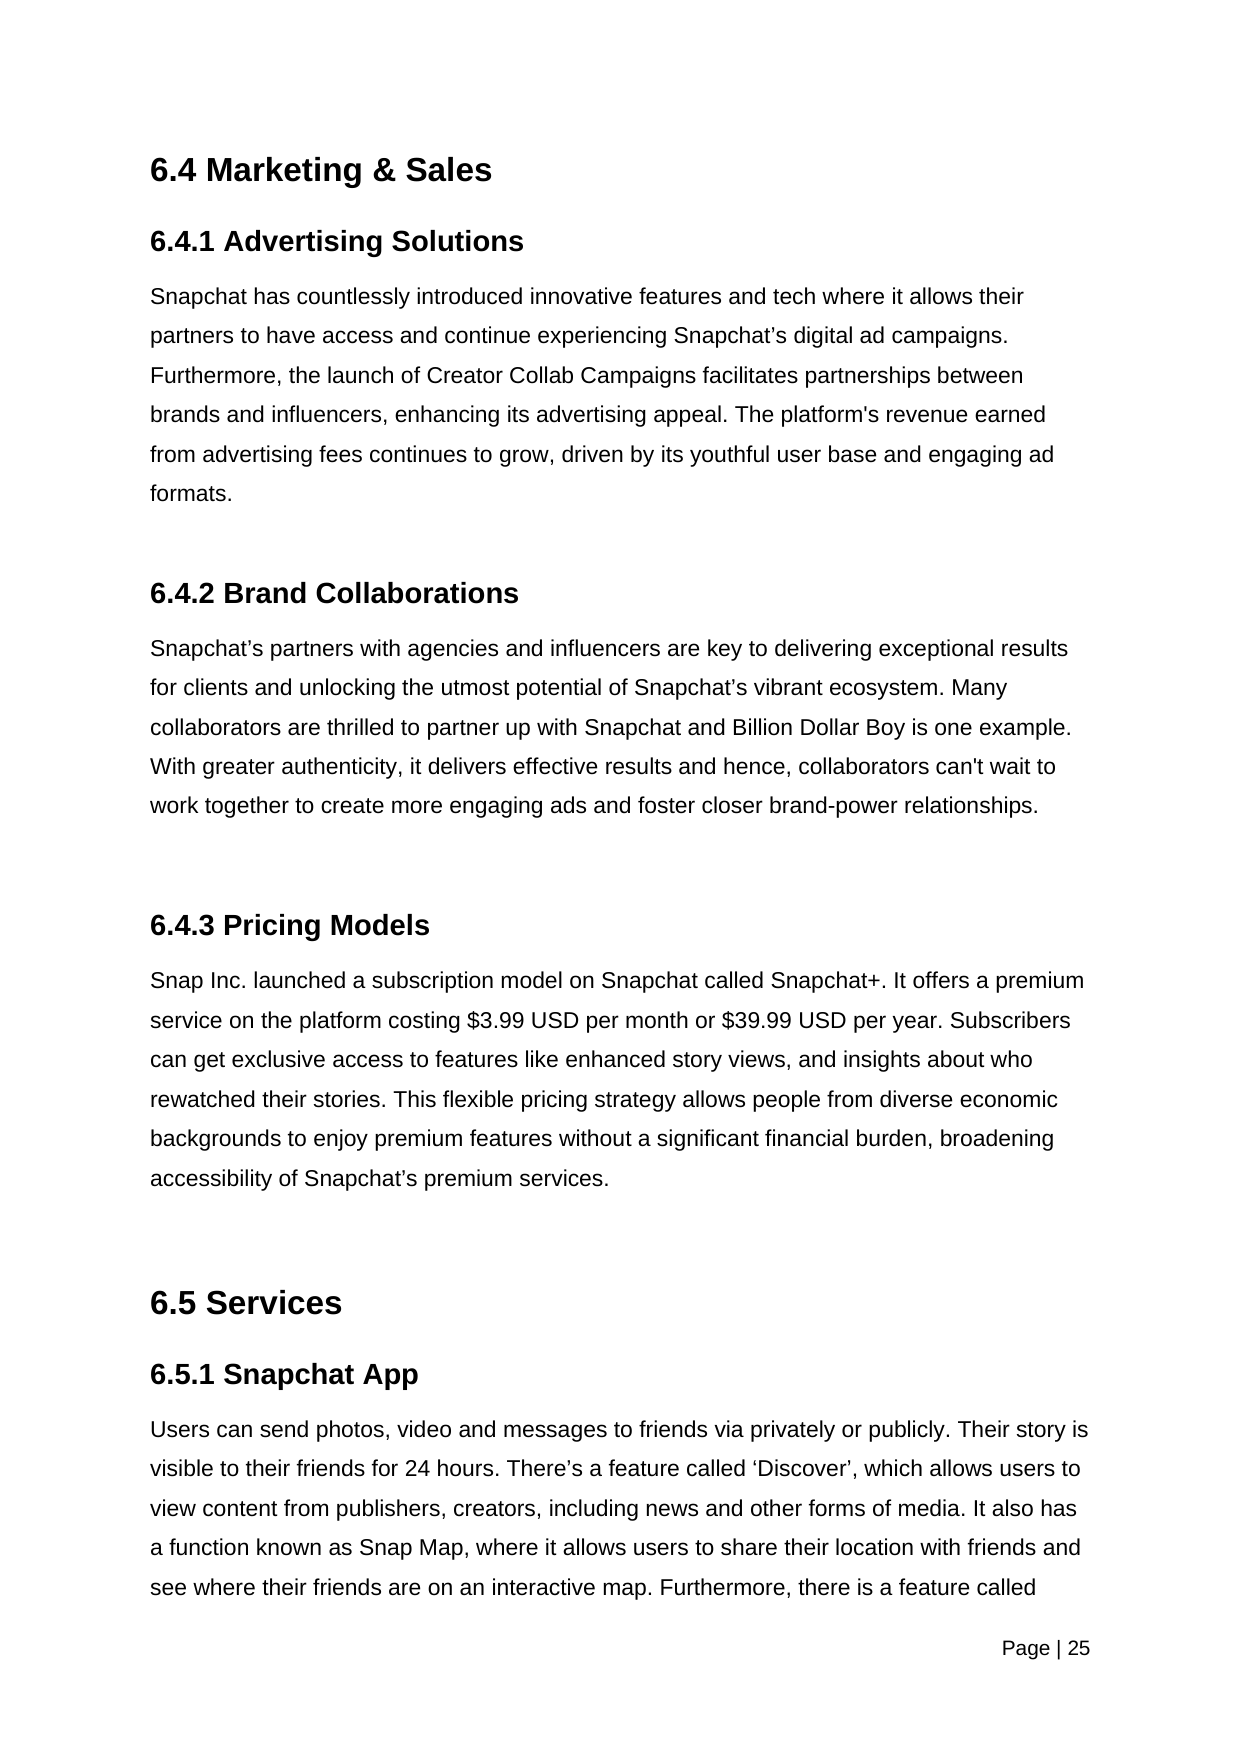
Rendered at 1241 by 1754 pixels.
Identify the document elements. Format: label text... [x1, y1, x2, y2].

subtitle 6.4.2 Brand Collaborations [150, 576, 1090, 609]
subtitle 6.5 Services [150, 1283, 1090, 1321]
subtitle 6.4.3 Pricing Models [150, 908, 1090, 942]
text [150, 1416, 1090, 1600]
subtitle 6.4 Marketing & Sales [150, 150, 1090, 188]
text Snap Inc. launched a subscription model on Snapchat called Snapchat+. It offers a premium service on the platform costing $3.99 USD per month or $39.99 USD per year. Subscribers can get exclusive access to features like enhanced story views, and insights about who rewatched their stories. This flexible pricing strategy allows people from diverse economic backgrounds to enjoy premium features without a significant financial burden, broadening accessibility of Snapchat’s premium services. [150, 967, 1090, 1191]
subtitle 6.4.1 Advertising Solutions [150, 224, 1090, 258]
text Snapchat’s partners with agencies and influencers are key to delivering exceptional results for clients and unlocking the utmost potential of Snapchat’s vibrant ecosystem. Many collaborators are thrilled to partner up with Snapchat and Billion Dollar Boy is one example. With greater authenticity, it delivers effective results and hence, collaborators can't wait to work together to create more engaging ads and foster closer brand-power relationships. [150, 634, 1090, 819]
subtitle 6.5.1 Snapchat App [150, 1357, 1090, 1391]
text Snapchat has countlessly introduced innovative features and tech where it allows their partners to have access and continue experiencing Snapchat’s digital ad campaigns. Furthermore, the launch of Creator Collab Campaigns facilitates partnerships between brands and influencers, enhancing its advertising appeal. The platform's revenue earned from advertising fees continues to grow, driven by its youthful user base and engaging ad formats. [150, 283, 1090, 507]
